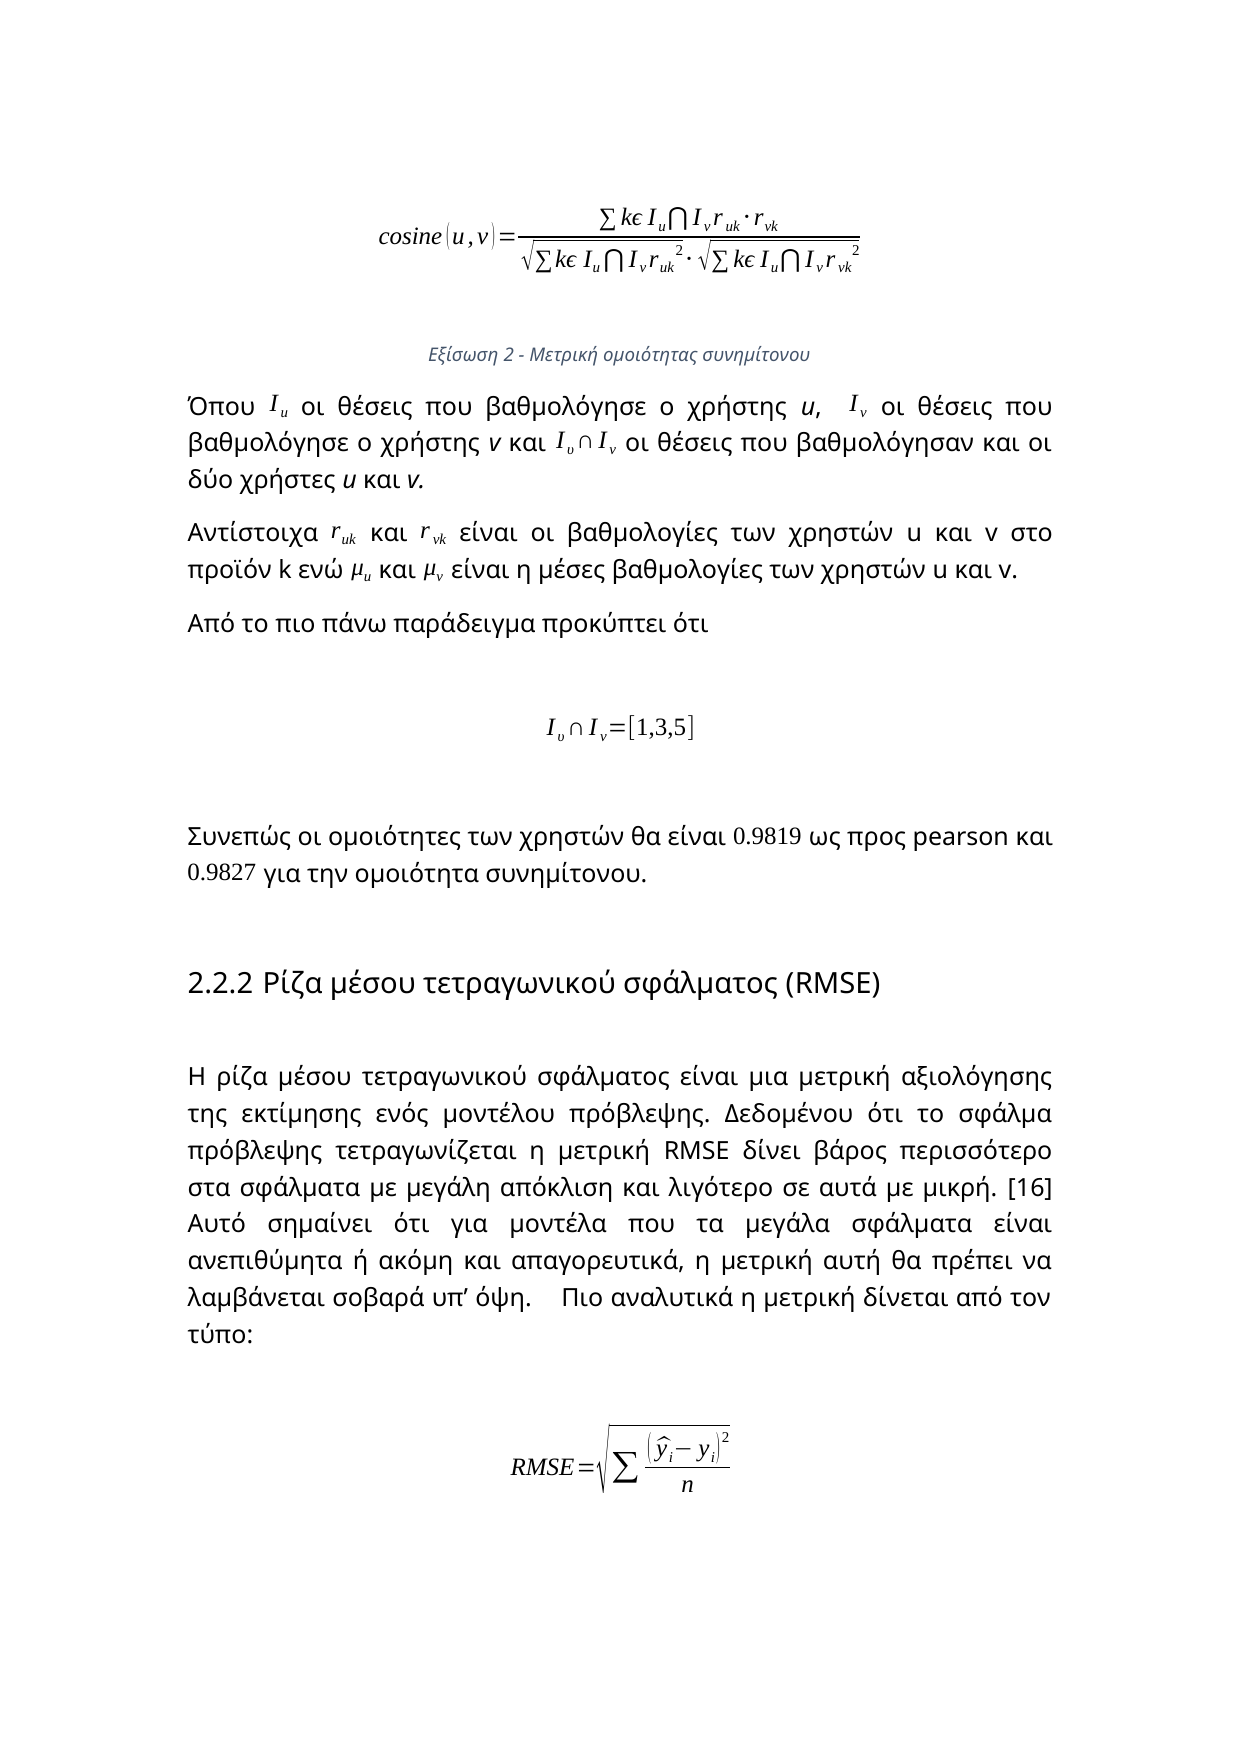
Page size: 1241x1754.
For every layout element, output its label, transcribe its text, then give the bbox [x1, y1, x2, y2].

text Συνεπώς οι ομοιότητες των χρηστών θα είναι ως προς pearson και για την ομοιότητα συνημίτονου. [187, 819, 1053, 890]
text Από το πιο πάνω παράδειγμα προκύπτει ότι [187, 605, 1053, 639]
text Αντίστοιχα και είναι οι βαθμολογίες των χρηστών u και v στο προϊόν k ενώ και είναι η μέσες βαθμολογίες των χρηστών u και v. [187, 515, 1053, 586]
text Η ρίζα μέσου τετραγωνικού σφάλματος είναι μια μετρική αξιολόγησης της εκτίμησης ενός μοντέλου πρόβλεψης. Δεδομένου ότι το σφάλμα πρόβλεψης τετραγωνίζεται η μετρική RMSE δίνει βάρος περισσότερο στα σφάλματα με μεγάλη απόκλιση και λιγότερο σε αυτά με μικρή. Αυτό σημαίνει ότι για μοντέλα που τα μεγάλα σφάλματα είναι ανεπιθύμητα ή ακόμη και απαγορευτικά, η μετρική αυτή θα πρέπει να λαμβάνεται σοβαρά υπ’ όψη. Πιο αναλυτικά η μετρική δίνεται από τον τύπο: [187, 1059, 1053, 1350]
text Όπου οι θέσεις που βαθμολόγησε ο χρήστης u, οι θέσεις που βαθμολόγησε ο χρήστης v και οι θέσεις που βαθμολόγησαν και οι δύο χρήστες u και v. [187, 388, 1053, 496]
subtitle Ρίζα μέσου τετραγωνικού σφάλματος (RMSE) [187, 963, 1053, 1002]
